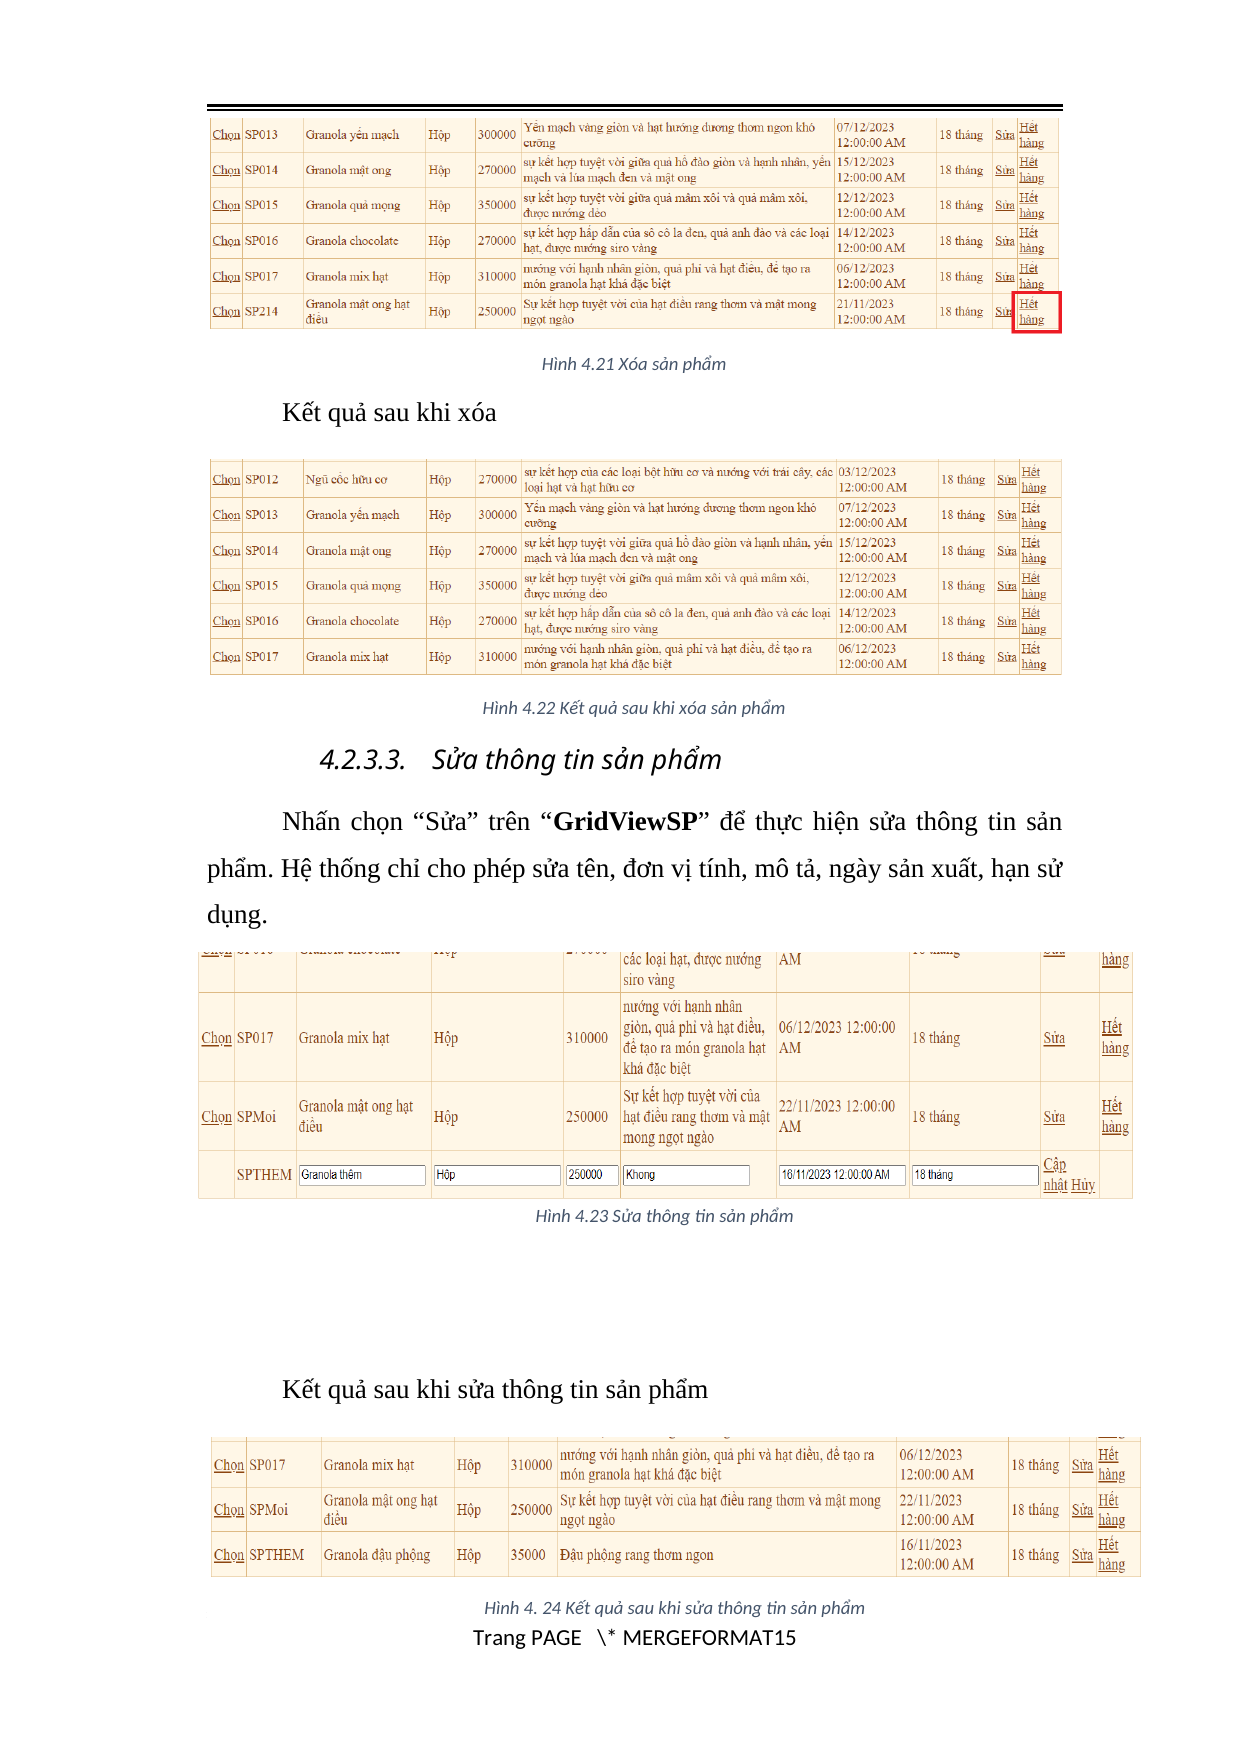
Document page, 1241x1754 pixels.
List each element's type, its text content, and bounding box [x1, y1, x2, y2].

picture [206, 118, 1063, 334]
text Kết quả sau khi xóa [207, 396, 1063, 427]
picture [196, 952, 1134, 1199]
text Hình 4.22 Kết quả sau khi xóa sản phẩm [207, 697, 1063, 719]
subtitle Sửa thông tin sản phẩm [319, 740, 1063, 777]
text Hình 4.21 Xóa sản phẩm [207, 352, 1063, 375]
picture [206, 1437, 1145, 1587]
text Kết quả sau khi sửa thông tin sản phẩm [207, 1373, 1063, 1404]
picture [206, 459, 1063, 678]
text Nhấn chọn “Sửa” trên “GridViewSP” để thực hiện sửa thông tin sản phẩm. Hệ thống chỉ cho phép sửa tên, đơn vị tính, mô tả, ngày sản xuất, hạn sử dụng. [207, 805, 1063, 929]
